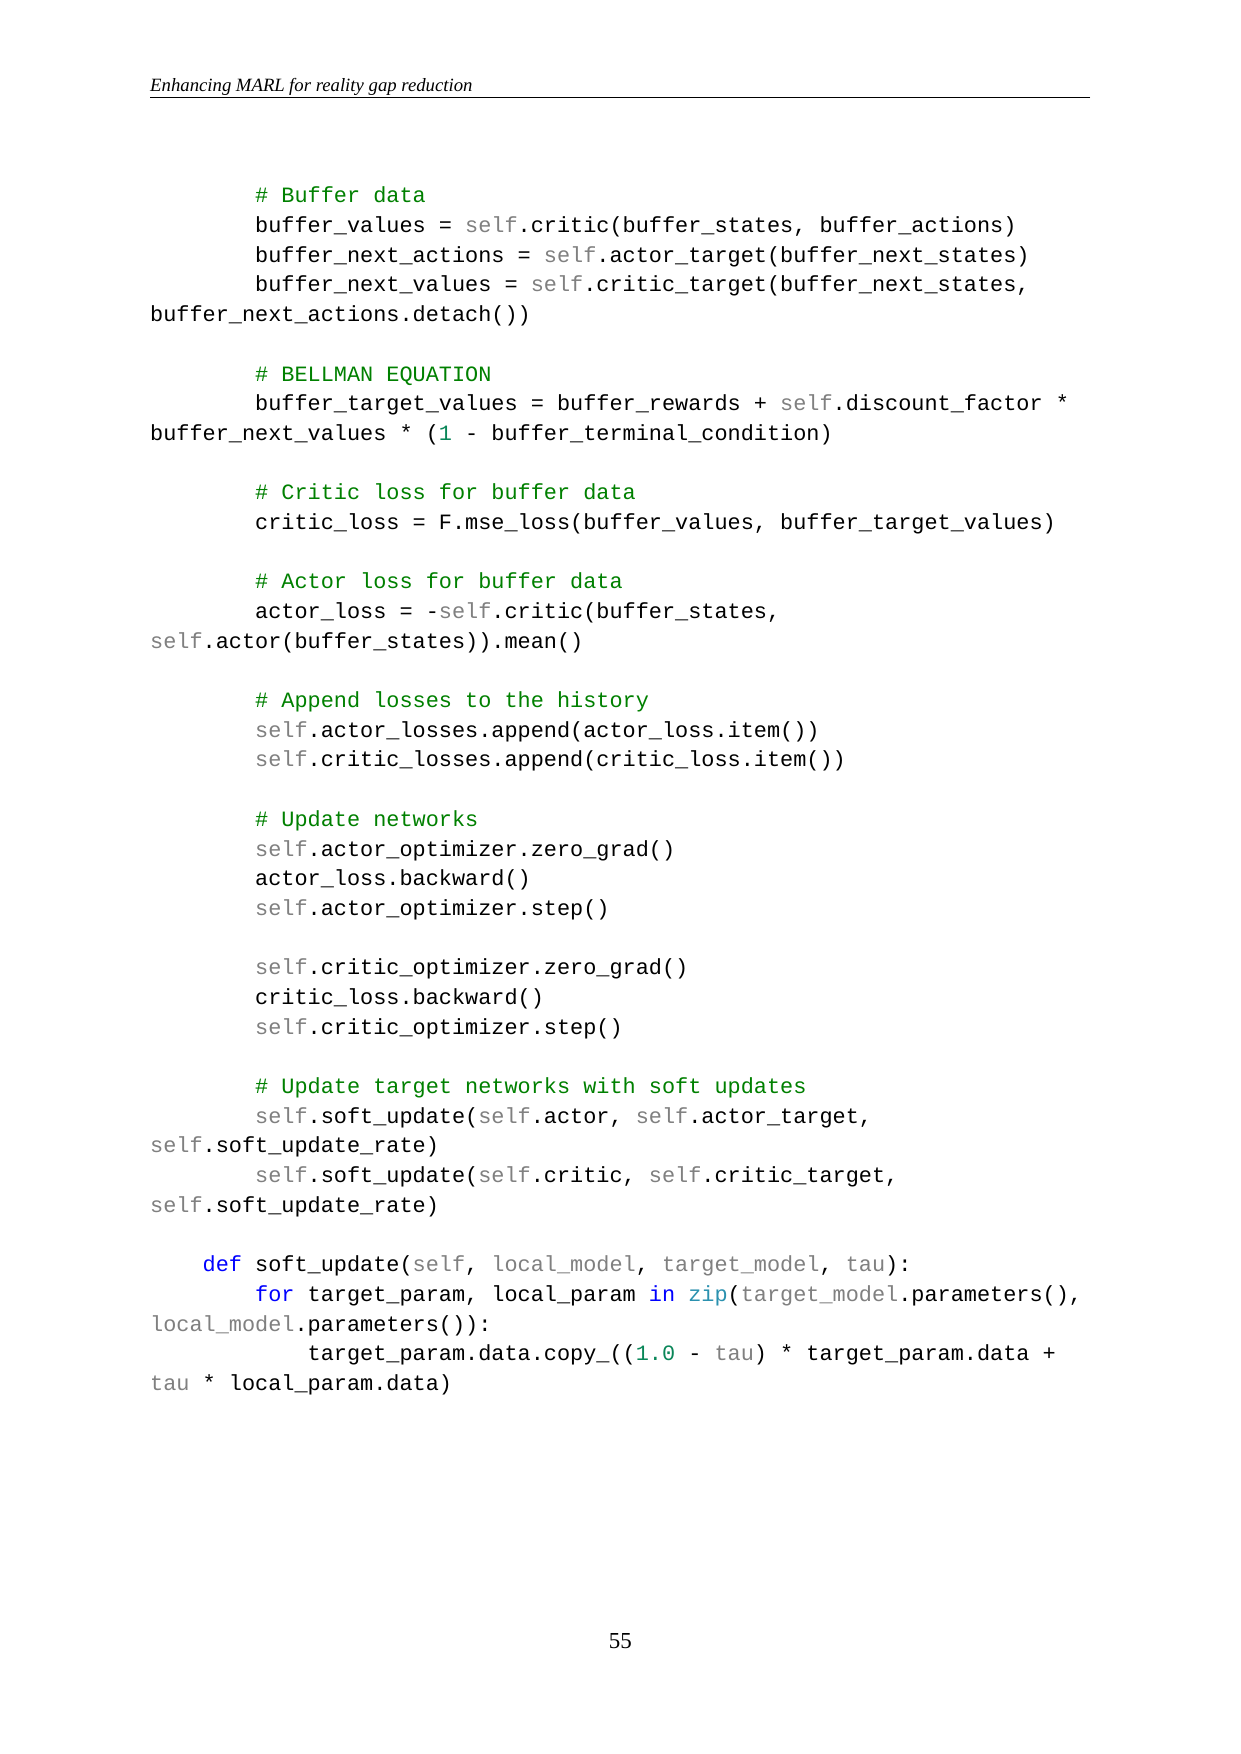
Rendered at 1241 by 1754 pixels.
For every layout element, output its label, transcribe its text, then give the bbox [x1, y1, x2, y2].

text # BELLMAN EQUATION [150, 358, 1090, 387]
text critic_loss.backward() [150, 981, 1090, 1011]
text self.actor_losses.append(actor_loss.item()) [150, 714, 1090, 744]
text buffer_target_values = buffer_rewards + self.discount_factor * buffer_next_values * (1 - buffer_terminal_condition) [150, 387, 1090, 447]
text self.soft_update(self.critic, self.critic_target, self.soft_update_rate) [150, 1159, 1090, 1219]
text actor_loss = -self.critic(buffer_states, self.actor(buffer_states)).mean() [150, 595, 1090, 655]
text for target_param, local_param in zip(target_model.parameters(), local_model.parameters()): [150, 1278, 1090, 1337]
text self.actor_optimizer.zero_grad() [150, 833, 1090, 862]
text self.critic_losses.append(critic_loss.item()) [150, 744, 1090, 773]
text # Buffer data [150, 180, 1090, 209]
text self.critic_optimizer.step() [150, 1011, 1090, 1041]
text critic_loss = F.mse_loss(buffer_values, buffer_target_values) [150, 506, 1090, 536]
text # Actor loss for buffer data [150, 566, 1090, 595]
text # Update target networks with soft updates [150, 1070, 1090, 1100]
text # Update networks [150, 803, 1090, 833]
text target_param.data.copy_((1.0 - tau) * target_param.data + tau * local_param.data) [150, 1337, 1090, 1397]
text self.soft_update(self.actor, self.actor_target, self.soft_update_rate) [150, 1100, 1090, 1159]
text def soft_update(self, local_model, target_model, tau): [150, 1248, 1090, 1278]
text self.actor_optimizer.step() [150, 892, 1090, 922]
text buffer_values = self.critic(buffer_states, buffer_actions) [150, 209, 1090, 239]
text self.critic_optimizer.zero_grad() [150, 952, 1090, 981]
text buffer_next_values = self.critic_target(buffer_next_states, buffer_next_actions.detach()) [150, 269, 1090, 328]
text actor_loss.backward() [150, 862, 1090, 892]
text # Append losses to the history [150, 684, 1090, 714]
text # Critic loss for buffer data [150, 477, 1090, 506]
text buffer_next_actions = self.actor_target(buffer_next_states) [150, 239, 1090, 269]
